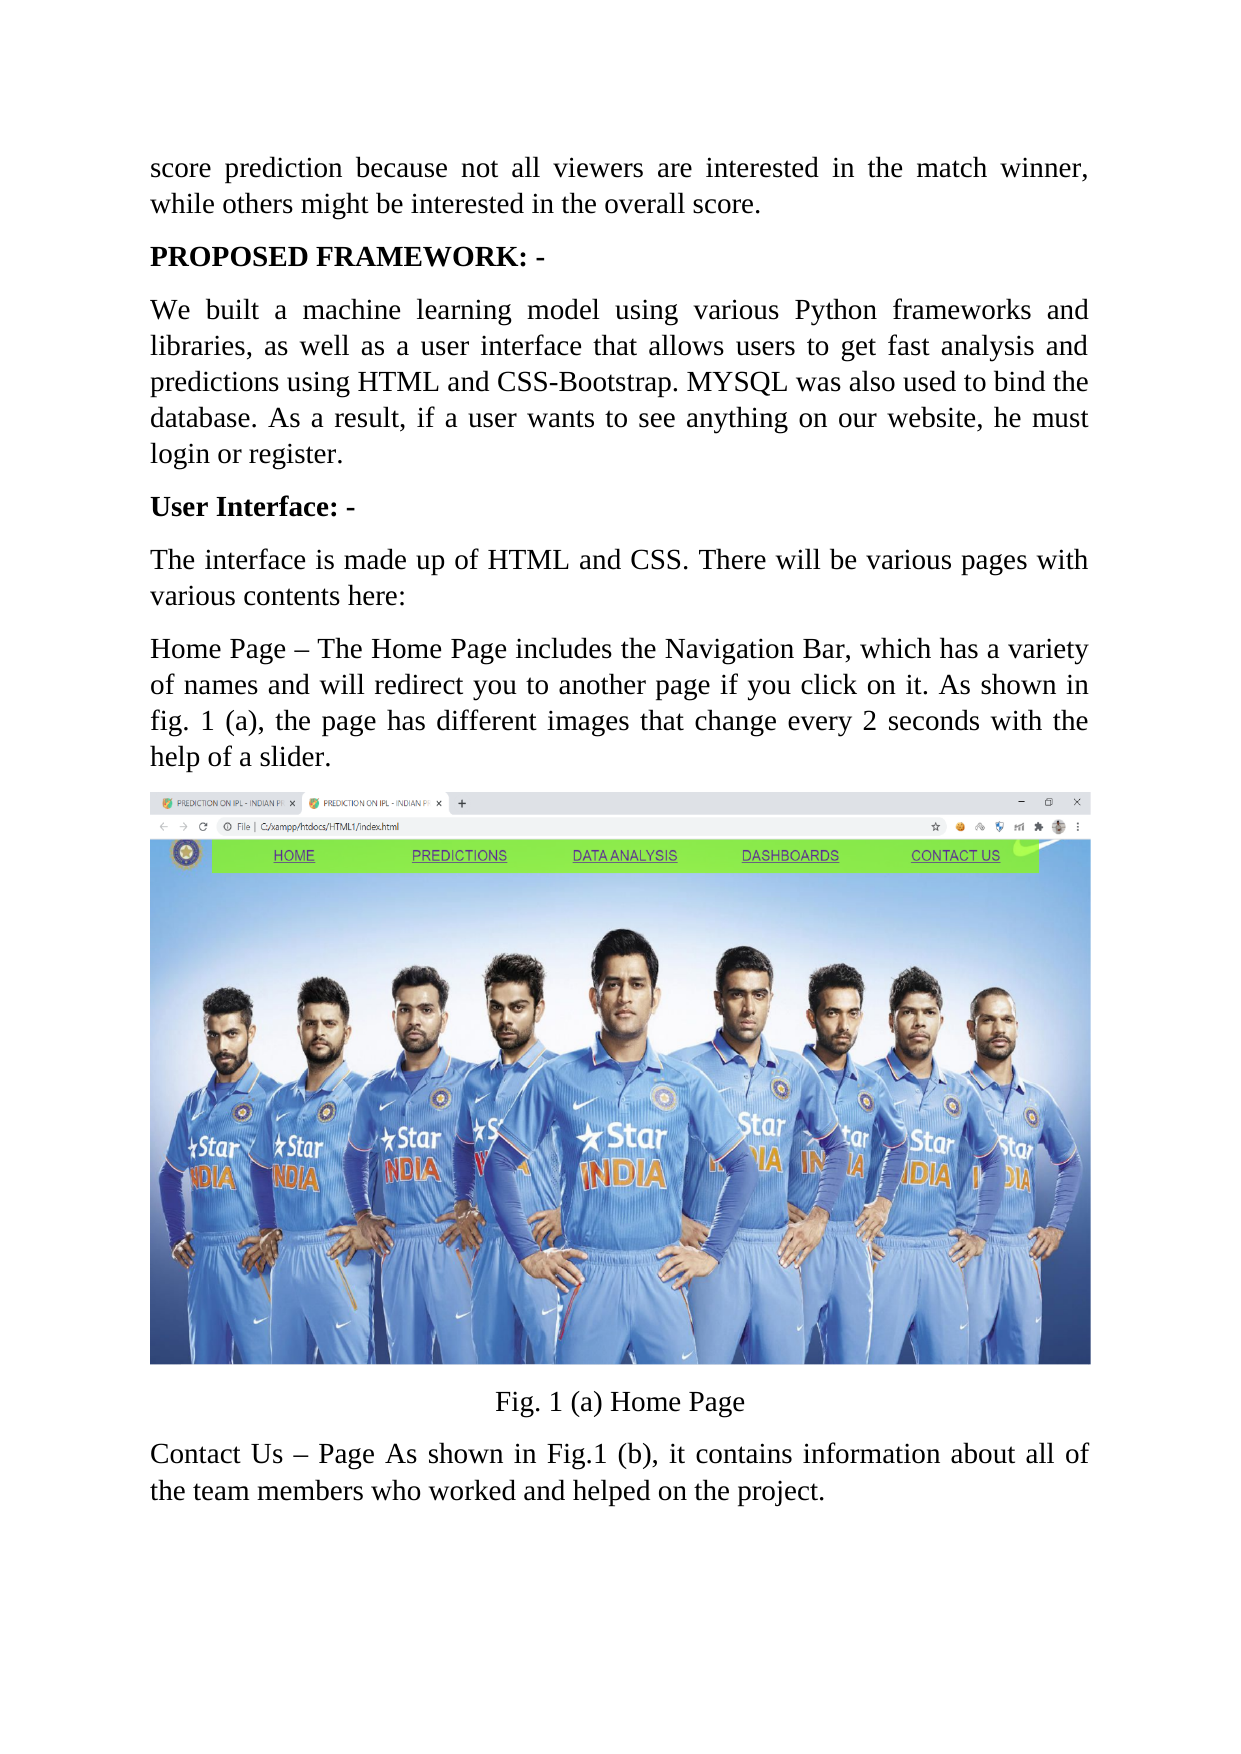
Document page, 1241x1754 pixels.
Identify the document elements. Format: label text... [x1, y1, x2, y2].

text PROPOSED FRAMEWORK: - [150, 239, 1090, 272]
text Contact Us – Page As shown in Fig.1 (b), it contains information about all of the team members who worked and helped on the project. [150, 1437, 1090, 1506]
text Fig. 1 (a) Home Page [150, 1384, 1090, 1417]
text The interface is made up of HTML and CSS. There will be various pages with various contents here: [150, 542, 1090, 612]
picture [150, 792, 1091, 1365]
text User Interface: - [150, 489, 1090, 523]
text Home Page – The Home Page includes the Navigation Bar, which has a variety of names and will redirect you to another page if you click on it. As shown in fig. 1 (a), the page has different images that change every 2 seconds with the help of a slider. [150, 631, 1090, 773]
text We built a machine learning model using various Python frameworks and libraries, as well as a user interface that allows users to get fast analysis and predictions using HTML and CSS-Bootstrap. MYSQL was also used to bind the database. As a result, if a user wants to see anything on our website, he must login or register. [150, 292, 1090, 470]
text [150, 150, 1090, 220]
